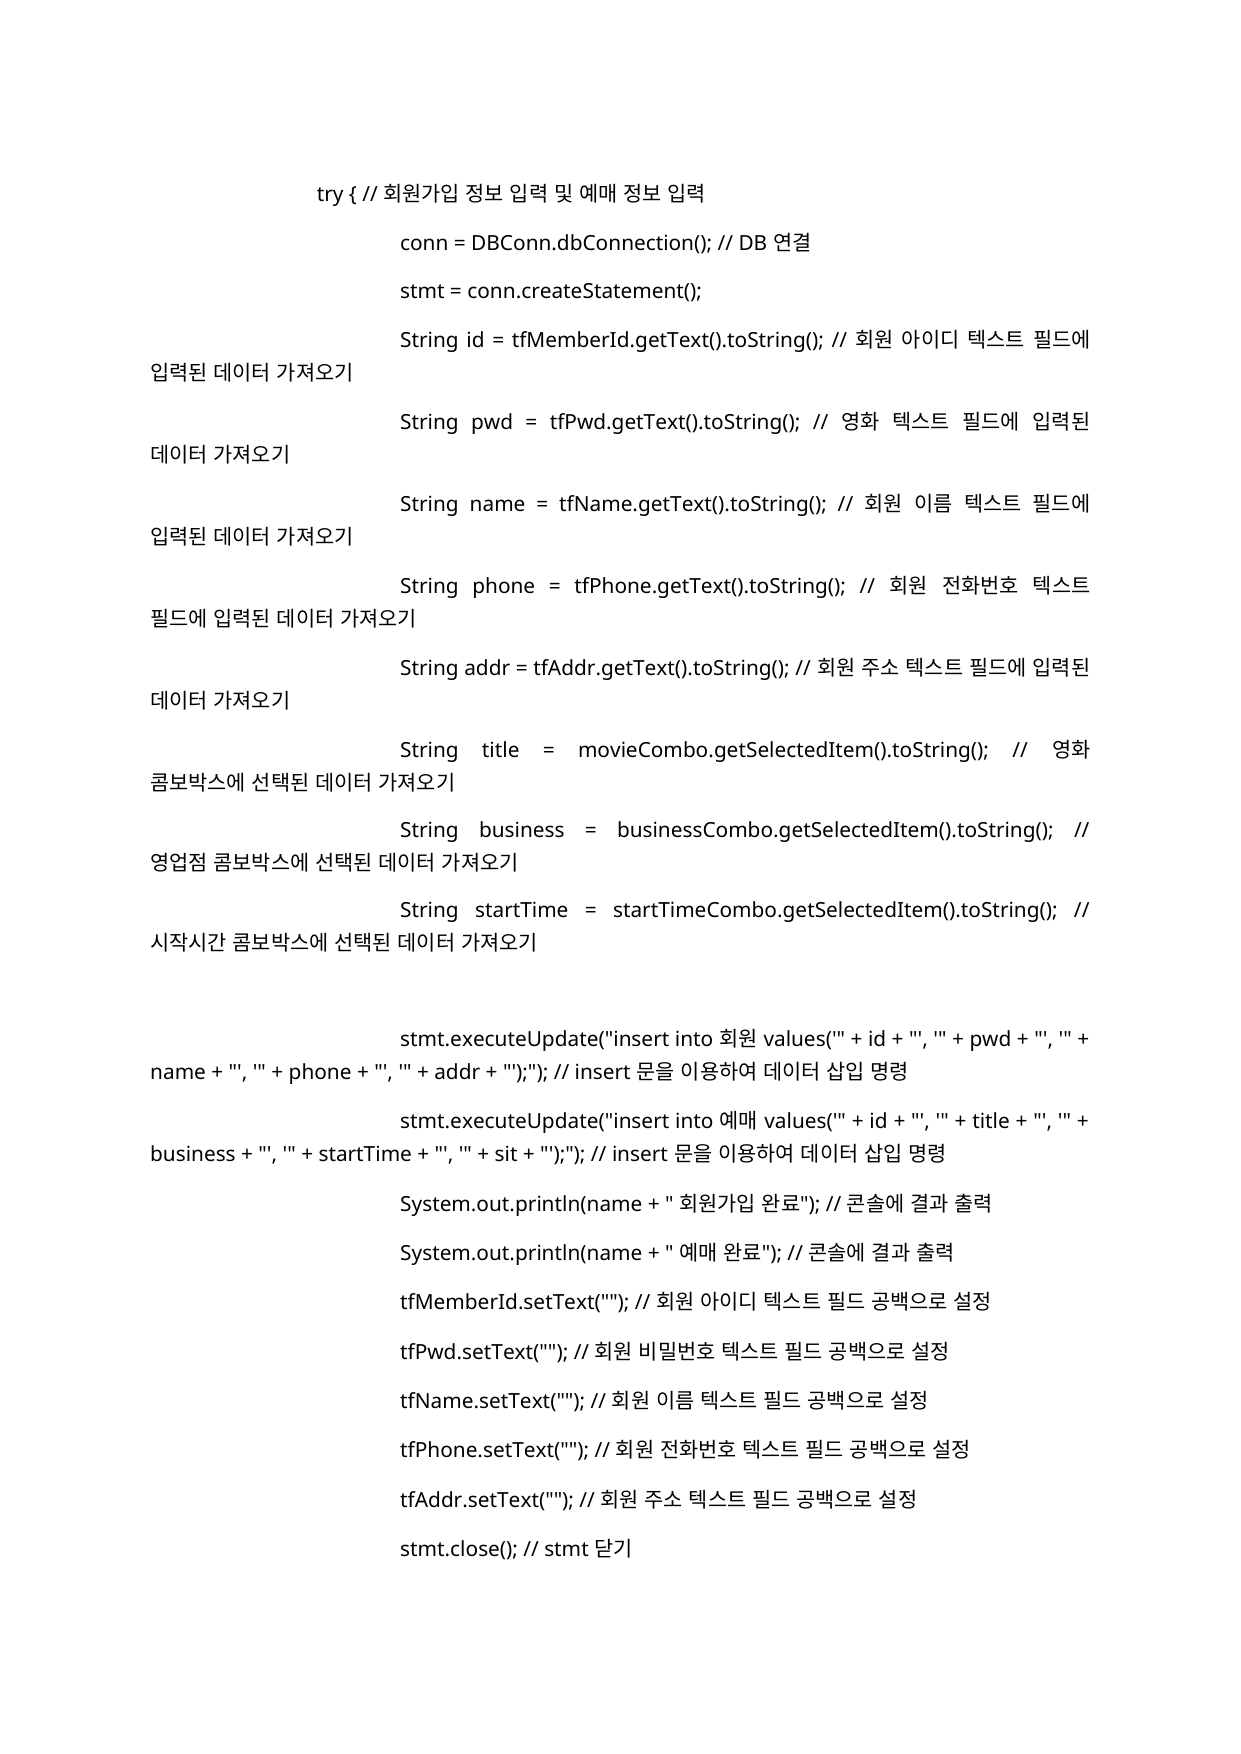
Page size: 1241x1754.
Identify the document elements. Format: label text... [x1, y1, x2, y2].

text tfPwd.setText(""); // 회원 비밀번호 텍스트 필드 공백으로 설정 [150, 1335, 1090, 1365]
text System.out.println(name + " 예매 완료"); // 콘솔에 결과 출력 [150, 1236, 1090, 1267]
text stmt.executeUpdate("insert into 회원 values('" + id + "', '" + pwd + "', '" + name + "', '" + phone + "', '" + addr + "');"); // insert 문을 이용하여 데이터 삽입 명령 [150, 1023, 1090, 1086]
text conn = DBConn.dbConnection(); // DB 연결 [150, 227, 1090, 257]
text tfAddr.setText(""); // 회원 주소 텍스트 필드 공백으로 설정 [150, 1483, 1090, 1513]
text String pwd = tfPwd.getText().toString(); // 영화 텍스트 필드에 입력된 데이터 가져오기 [150, 405, 1090, 468]
text stmt.executeUpdate("insert into 예매 values('" + id + "', '" + title + "', '" + business + "', '" + startTime + "', '" + sit + "');"); // insert 문을 이용하여 데이터 삽입 명령 [150, 1105, 1090, 1168]
text tfMemberId.setText(""); // 회원 아이디 텍스트 필드 공백으로 설정 [150, 1286, 1090, 1316]
text String name = tfName.getText().toString(); // 회원 이름 텍스트 필드에 입력된 데이터 가져오기 [150, 487, 1090, 550]
text tfPhone.setText(""); // 회원 전화번호 텍스트 필드 공백으로 설정 [150, 1434, 1090, 1464]
text String addr = tfAddr.getText().toString(); // 회원 주소 텍스트 필드에 입력된 데이터 가져오기 [150, 651, 1090, 714]
text stmt.close(); // stmt 닫기 [150, 1532, 1090, 1563]
text String phone = tfPhone.getText().toString(); // 회원 전화번호 텍스트 필드에 입력된 데이터 가져오기 [150, 569, 1090, 632]
text String startTime = startTimeCombo.getSelectedItem().toString(); // 시작시간 콤보박스에 선택된 데이터 가져오기 [150, 895, 1090, 956]
text String business = businessCombo.getSelectedItem().toString(); // 영업점 콤보박스에 선택된 데이터 가져오기 [150, 815, 1090, 876]
text String id = tfMemberId.getText().toString(); // 회원 아이디 텍스트 필드에 입력된 데이터 가져오기 [150, 323, 1090, 386]
text System.out.println(name + " 회원가입 완료"); // 콘솔에 결과 출력 [150, 1187, 1090, 1217]
text stmt = conn.createStatement(); [150, 276, 1090, 304]
text String title = movieCombo.getSelectedItem().toString(); // 영화 콤보박스에 선택된 데이터 가져오기 [150, 733, 1090, 796]
text try { // 회원가입 정보 입력 및 예매 정보 입력 [150, 177, 1090, 207]
text tfName.setText(""); // 회원 이름 텍스트 필드 공백으로 설정 [150, 1384, 1090, 1415]
